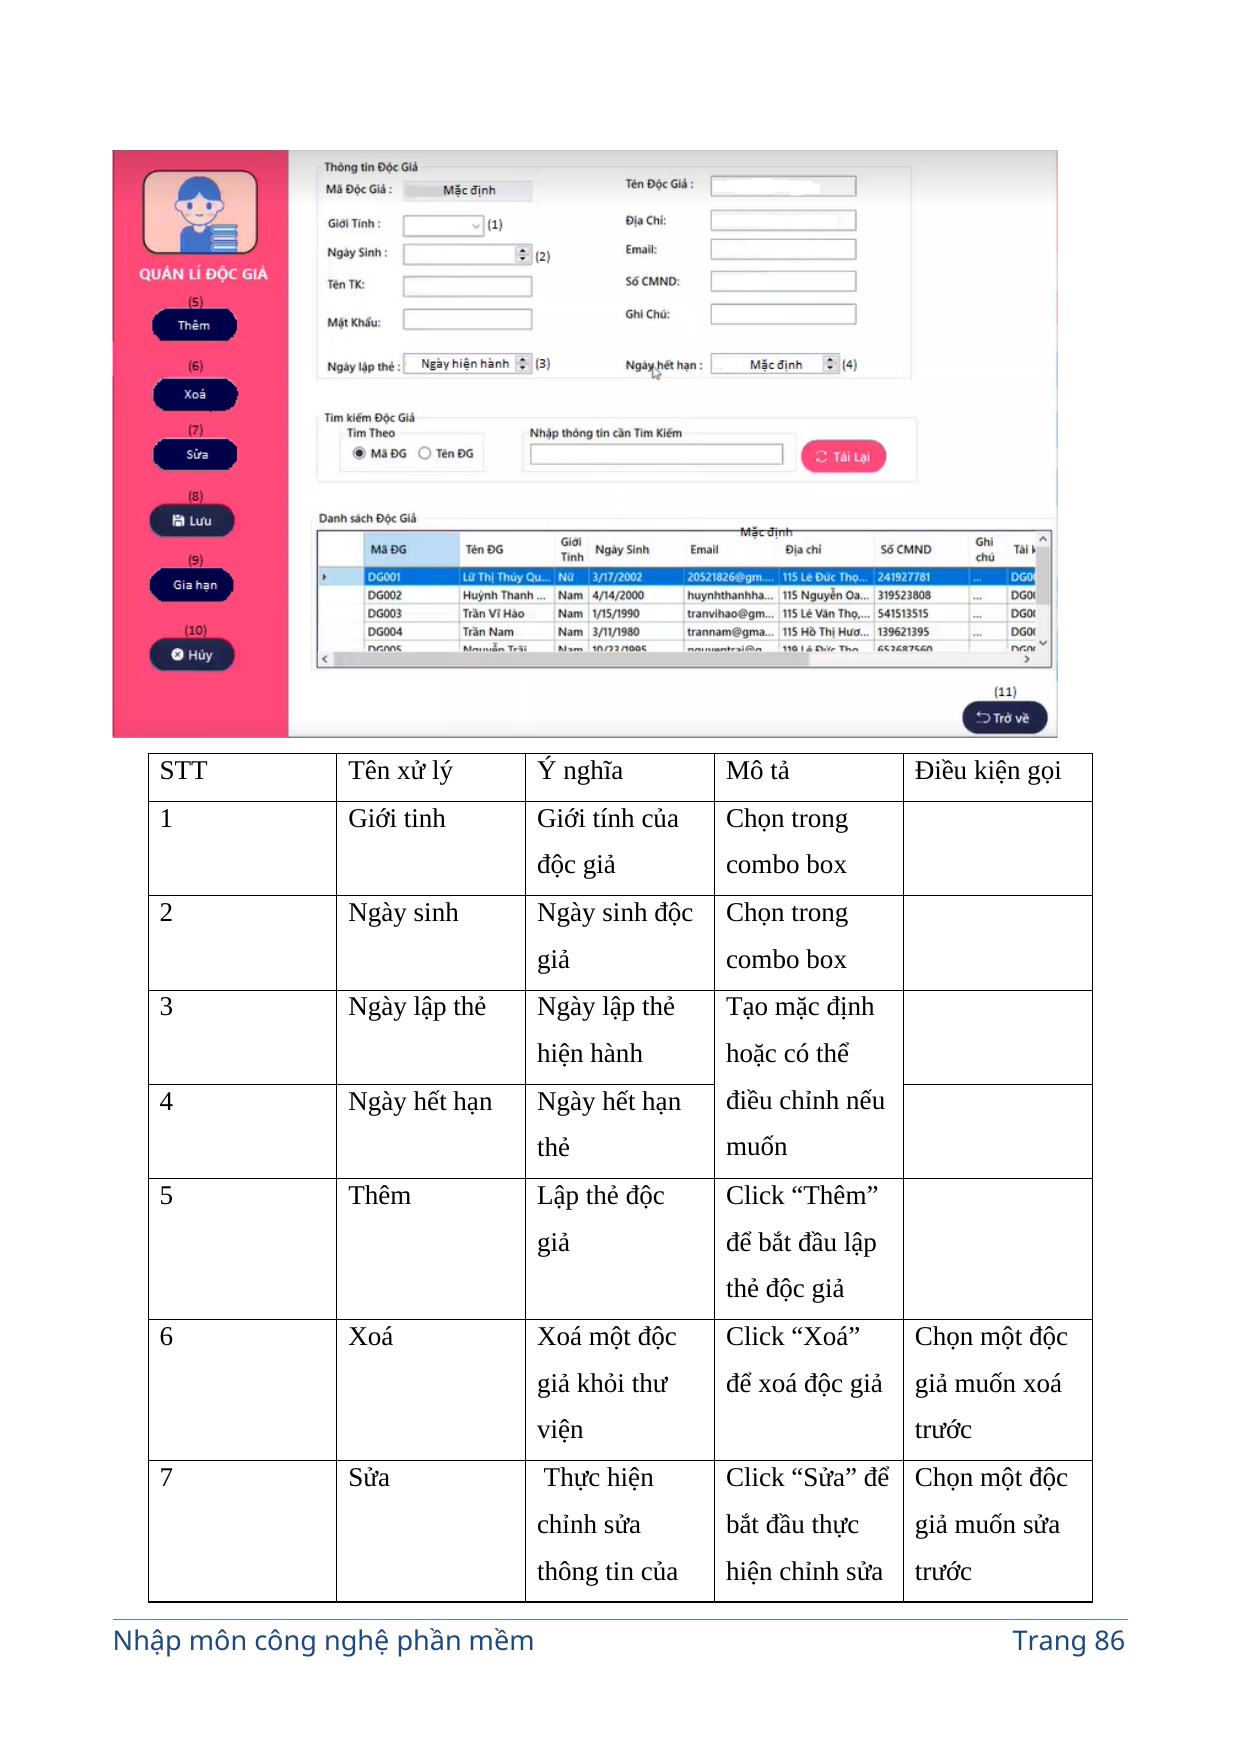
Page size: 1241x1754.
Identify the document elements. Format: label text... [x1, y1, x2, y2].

table_cell [904, 1179, 1092, 1319]
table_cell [526, 1461, 714, 1601]
table_cell Xoá một độc giả khỏi thư viện [526, 1320, 714, 1460]
table_cell [904, 1085, 1092, 1178]
table_cell Tạo mặc định hoặc có thể điều chỉnh nếu muốn [715, 991, 903, 1178]
table_cell Ngày hết hạn [337, 1085, 525, 1178]
table_cell 1 [149, 802, 336, 895]
table_cell Sửa [337, 1461, 525, 1601]
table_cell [904, 1461, 1092, 1601]
table_header Ý nghĩa [526, 754, 714, 801]
table_cell 2 [149, 896, 336, 989]
table_header Tên xử lý [337, 754, 525, 801]
table_cell Chọn trong combo box [715, 802, 903, 895]
table_cell [904, 802, 1092, 895]
table_cell Ngày sinh [337, 896, 525, 989]
table_cell Xoá [337, 1320, 525, 1460]
table_cell Thêm [337, 1179, 525, 1319]
table_cell 5 [149, 1179, 336, 1319]
table_cell Ngày lập thẻ [337, 991, 525, 1084]
table_header Mô tả [715, 754, 903, 801]
table_cell Chọn một độc giả muốn xoá trước [904, 1320, 1092, 1460]
table_cell Click “Xoá” để xoá độc giả [715, 1320, 903, 1460]
table_cell Giới tinh [337, 802, 525, 895]
table_cell 7 [149, 1461, 336, 1601]
table_cell 4 [149, 1085, 336, 1178]
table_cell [715, 1461, 903, 1601]
table_cell 6 [149, 1320, 336, 1460]
picture [112, 150, 1058, 738]
table_cell Giới tính của độc giả [526, 802, 714, 895]
table_cell Chọn trong combo box [715, 896, 903, 989]
table_cell Ngày lập thẻ hiện hành [526, 991, 714, 1084]
table_cell 3 [149, 991, 336, 1084]
table_header STT [149, 754, 336, 801]
table_cell Lập thẻ độc giả [526, 1179, 714, 1319]
table_cell Ngày sinh độc giả [526, 896, 714, 989]
table_header Điều kiện gọi [904, 754, 1092, 801]
table_cell Click “Thêm” để bắt đầu lập thẻ độc giả [715, 1179, 903, 1319]
table_cell Ngày hết hạn thẻ [526, 1085, 714, 1178]
table_cell [904, 896, 1092, 989]
table_cell [904, 991, 1092, 1084]
